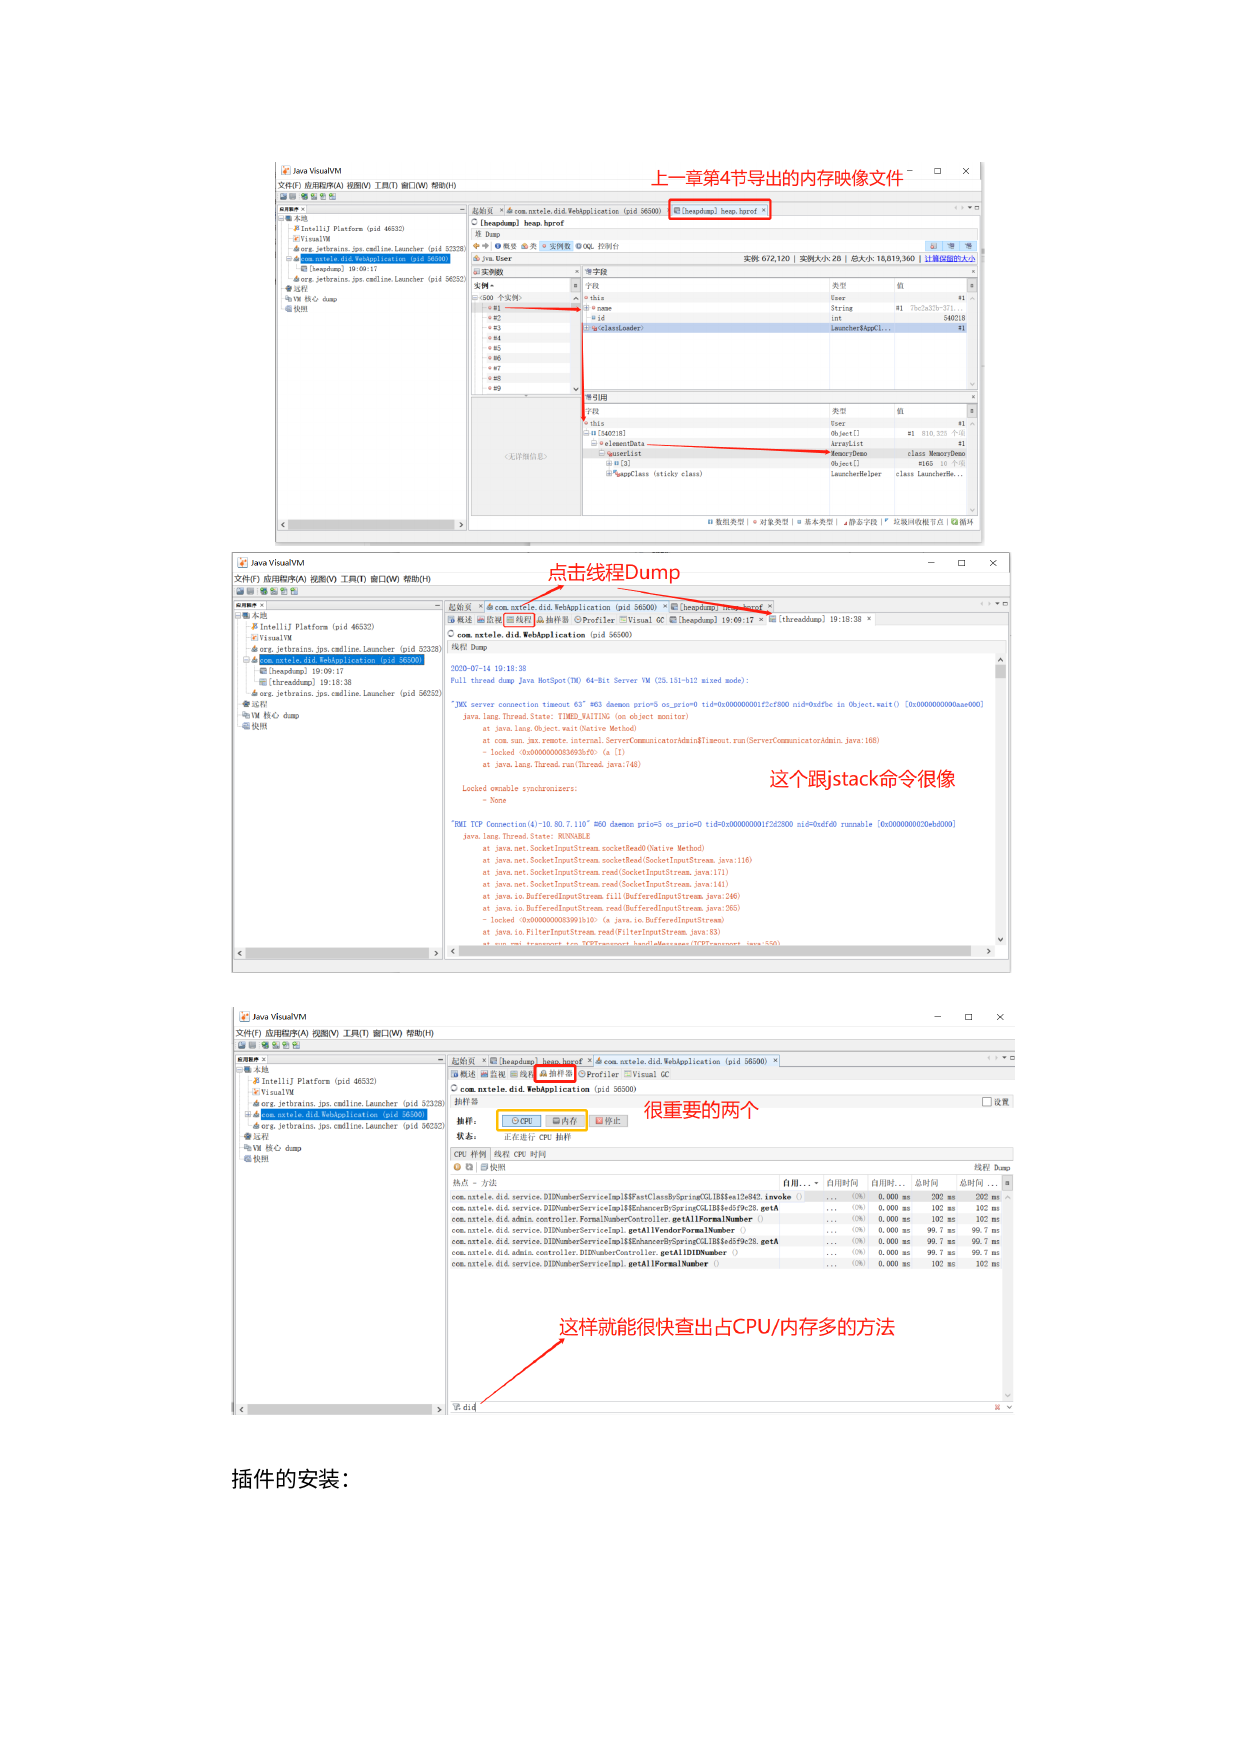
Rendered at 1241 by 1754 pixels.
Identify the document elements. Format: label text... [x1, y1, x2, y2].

picture [231, 1007, 1015, 1415]
picture [275, 162, 985, 546]
picture [231, 552, 1012, 973]
list 插件的安装： [187, 1462, 1053, 1494]
